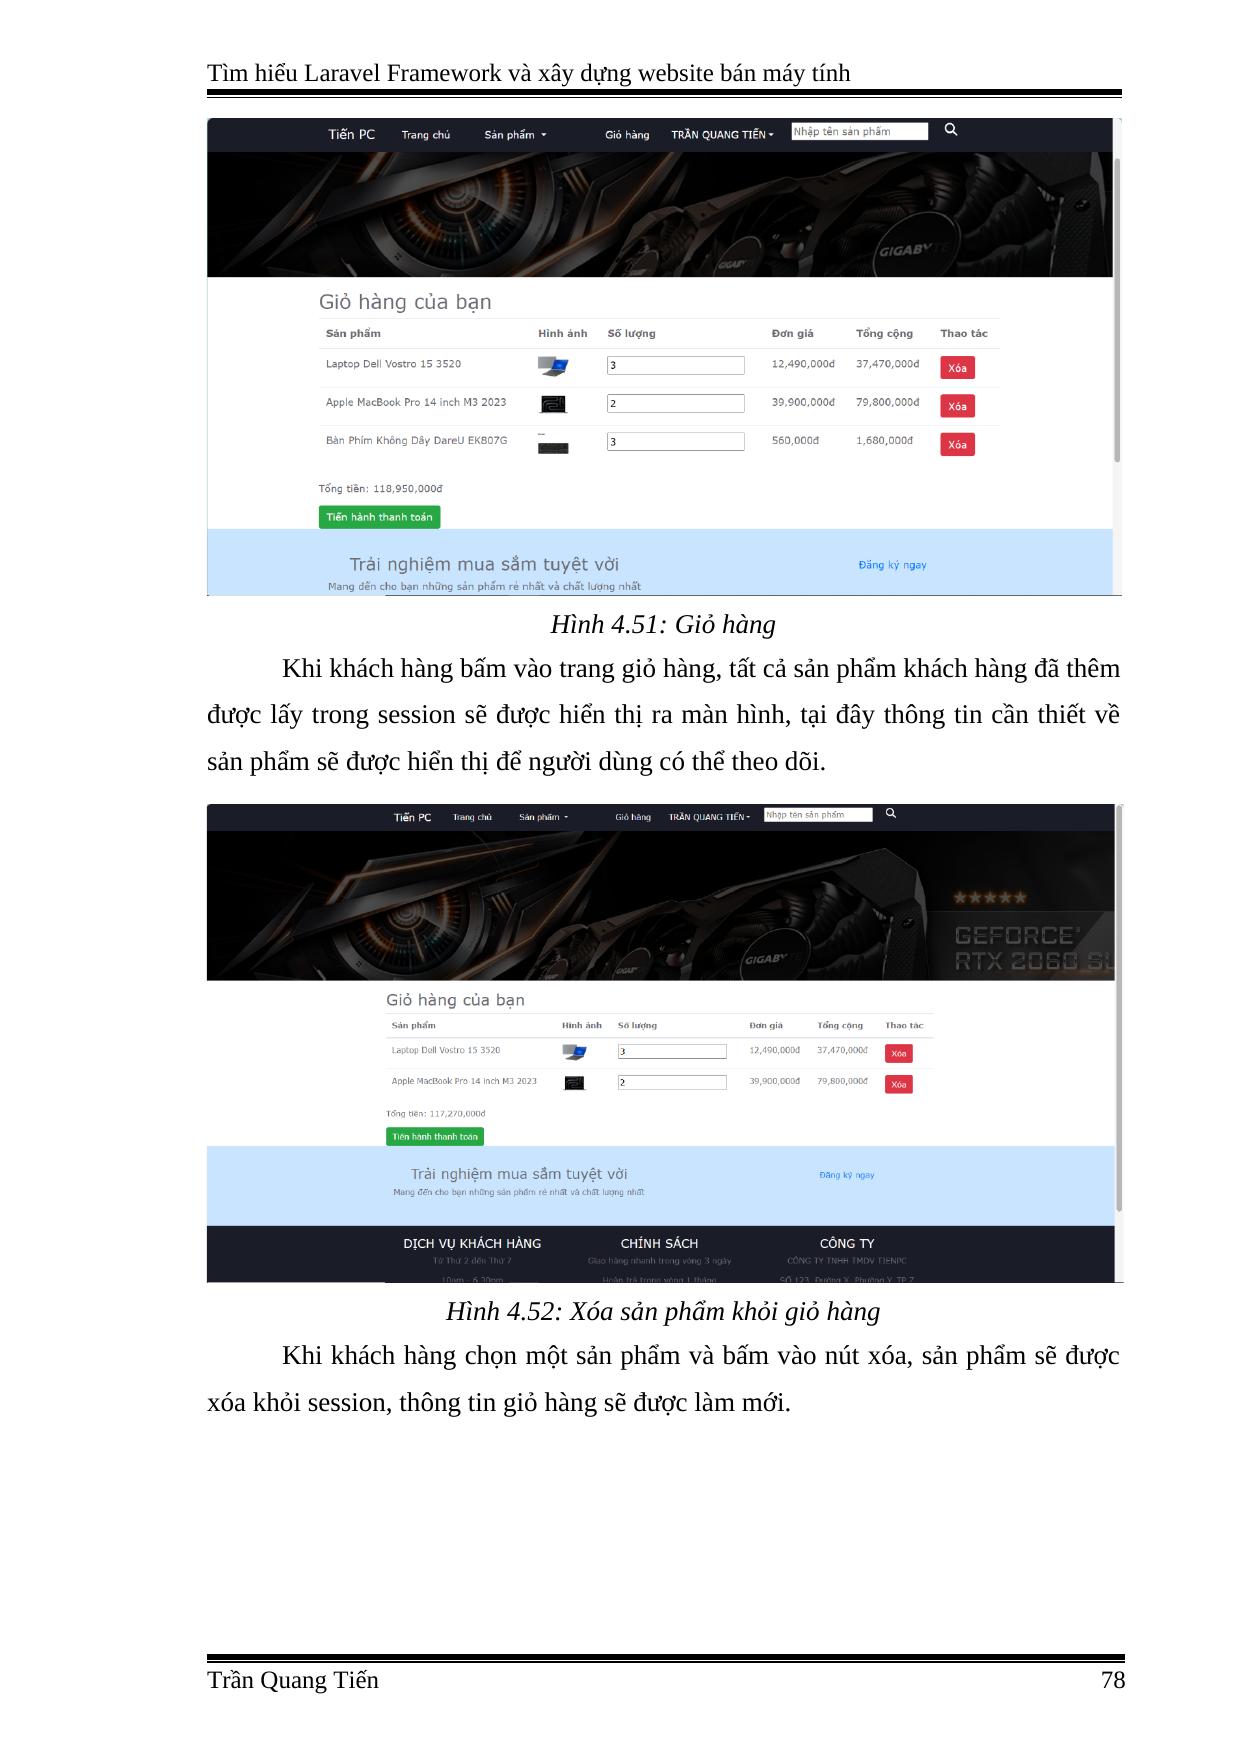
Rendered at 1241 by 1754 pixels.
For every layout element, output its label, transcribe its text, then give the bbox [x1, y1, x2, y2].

picture [206, 804, 1124, 1283]
text Khi khách hàng bấm vào trang giỏ hàng, tất cả sản phẩm khách hàng đã thêm được lấy trong session sẽ được hiển thị ra màn hình, tại đây thông tin cần thiết về sản phẩm sẽ được hiển thị để người dùng có thể theo dõi. [207, 652, 1122, 776]
picture [206, 118, 1122, 596]
text Khi khách hàng chọn một sản phẩm và bấm vào nút xóa, sản phẩm sẽ được xóa khỏi session, thông tin giỏ hàng sẽ được làm mới. [207, 1339, 1122, 1417]
